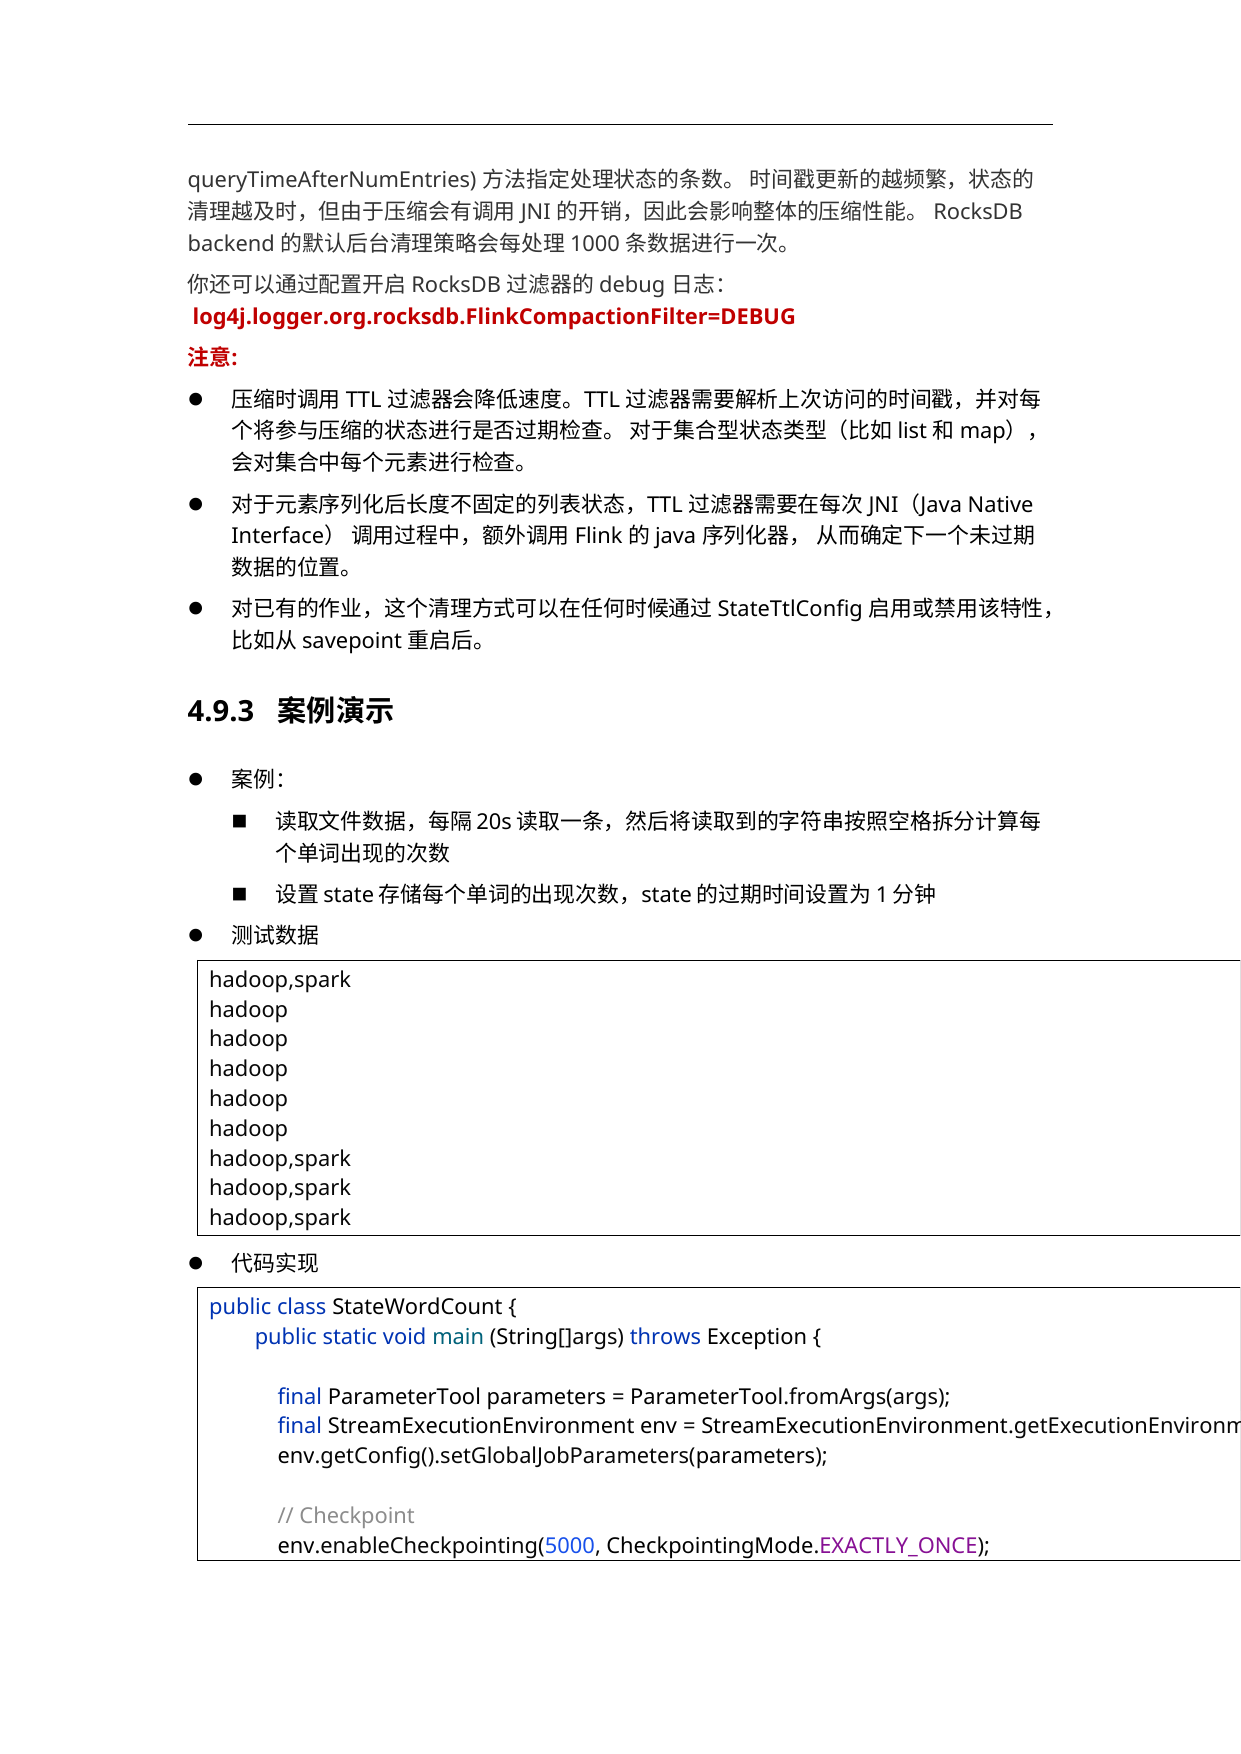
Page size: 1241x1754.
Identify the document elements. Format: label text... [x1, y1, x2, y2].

list 对于元素序列化后长度不固定的列表状态，TTL 过滤器需要在每次 JNI（Java Native Interface） 调用过程中，额外调用 Flink 的 java 序列化器， 从而确定下一个未过期数据的位置。 [187, 487, 1053, 582]
text 你还可以通过配置开启 RocksDB 过滤器的 debug 日志： log4j.logger.org.rocksdb.FlinkCompactionFilter=DEBUG [187, 267, 1053, 331]
list 测试数据 [187, 918, 1053, 950]
list 设置state存储每个单词的出现次数，state的过期时间设置为1分钟 [231, 877, 1053, 909]
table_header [198, 1288, 1240, 1559]
list 对已有的作业，这个清理方式可以在任何时候通过 StateTtlConfig 启用或禁用该特性，比如从 savepoint 重启后。 [187, 591, 1053, 655]
list 案例： [187, 762, 1053, 794]
list 压缩时调用 TTL 过滤器会降低速度。TTL 过滤器需要解析上次访问的时间戳，并对每个将参与压缩的状态进行是否过期检查。 对于集合型状态类型（比如 list 和 map），会对集合中每个元素进行检查。 [187, 382, 1053, 477]
subtitle 案例演示 [187, 687, 1053, 730]
list 读取文件数据，每隔20s读取一条，然后将读取到的字符串按照空格拆分计算每个单词出现的次数 [231, 804, 1053, 867]
list 代码实现 [187, 1246, 1053, 1277]
text 注意: [231, 340, 1053, 372]
table_header hadoop,spark hadoop hadoop hadoop hadoop hadoop hadoop,spark hadoop,spark hadoop,spark [198, 961, 1240, 1235]
